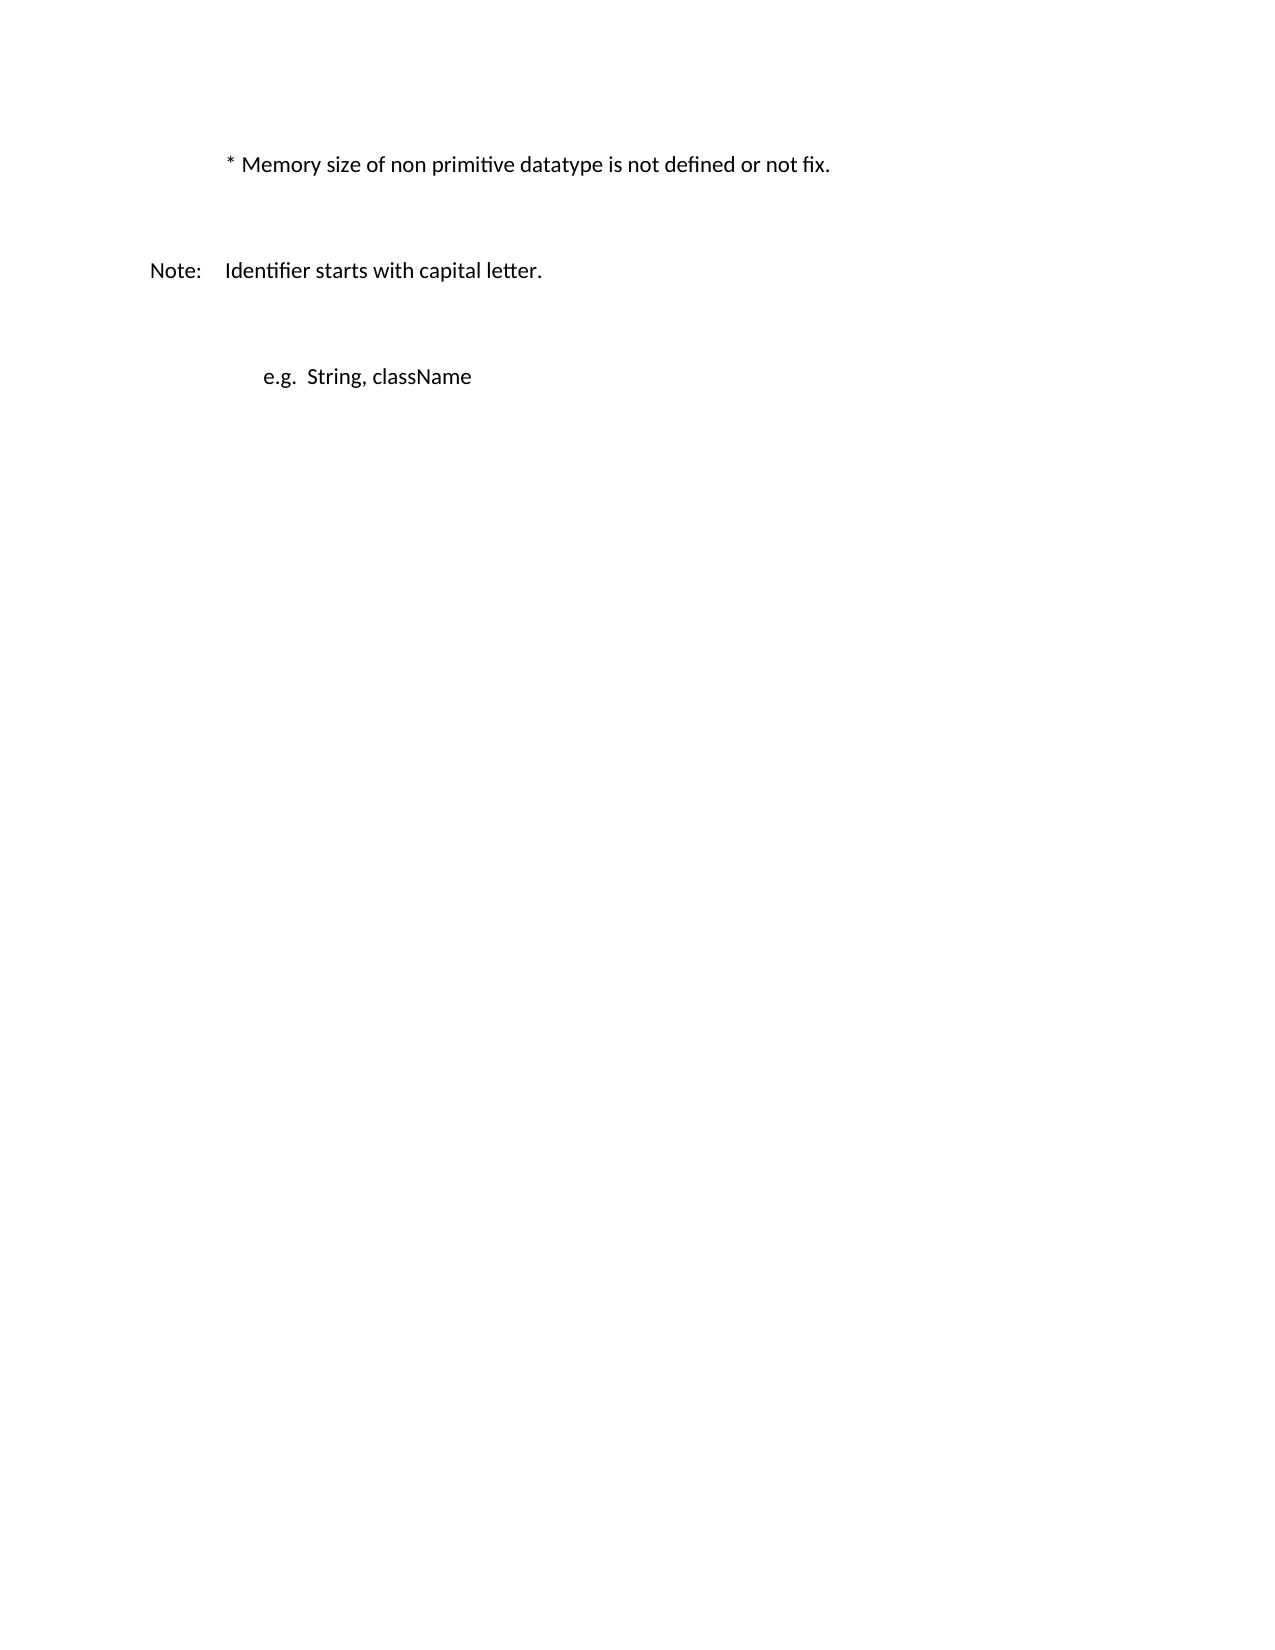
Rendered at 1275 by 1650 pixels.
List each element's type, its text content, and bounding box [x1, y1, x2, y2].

text * Memory size of non primitive datatype is not defined or not fix. [150, 150, 1125, 178]
text Note: Identifier starts with capital letter. [150, 256, 1125, 284]
text e.g. String, className [150, 362, 1125, 390]
